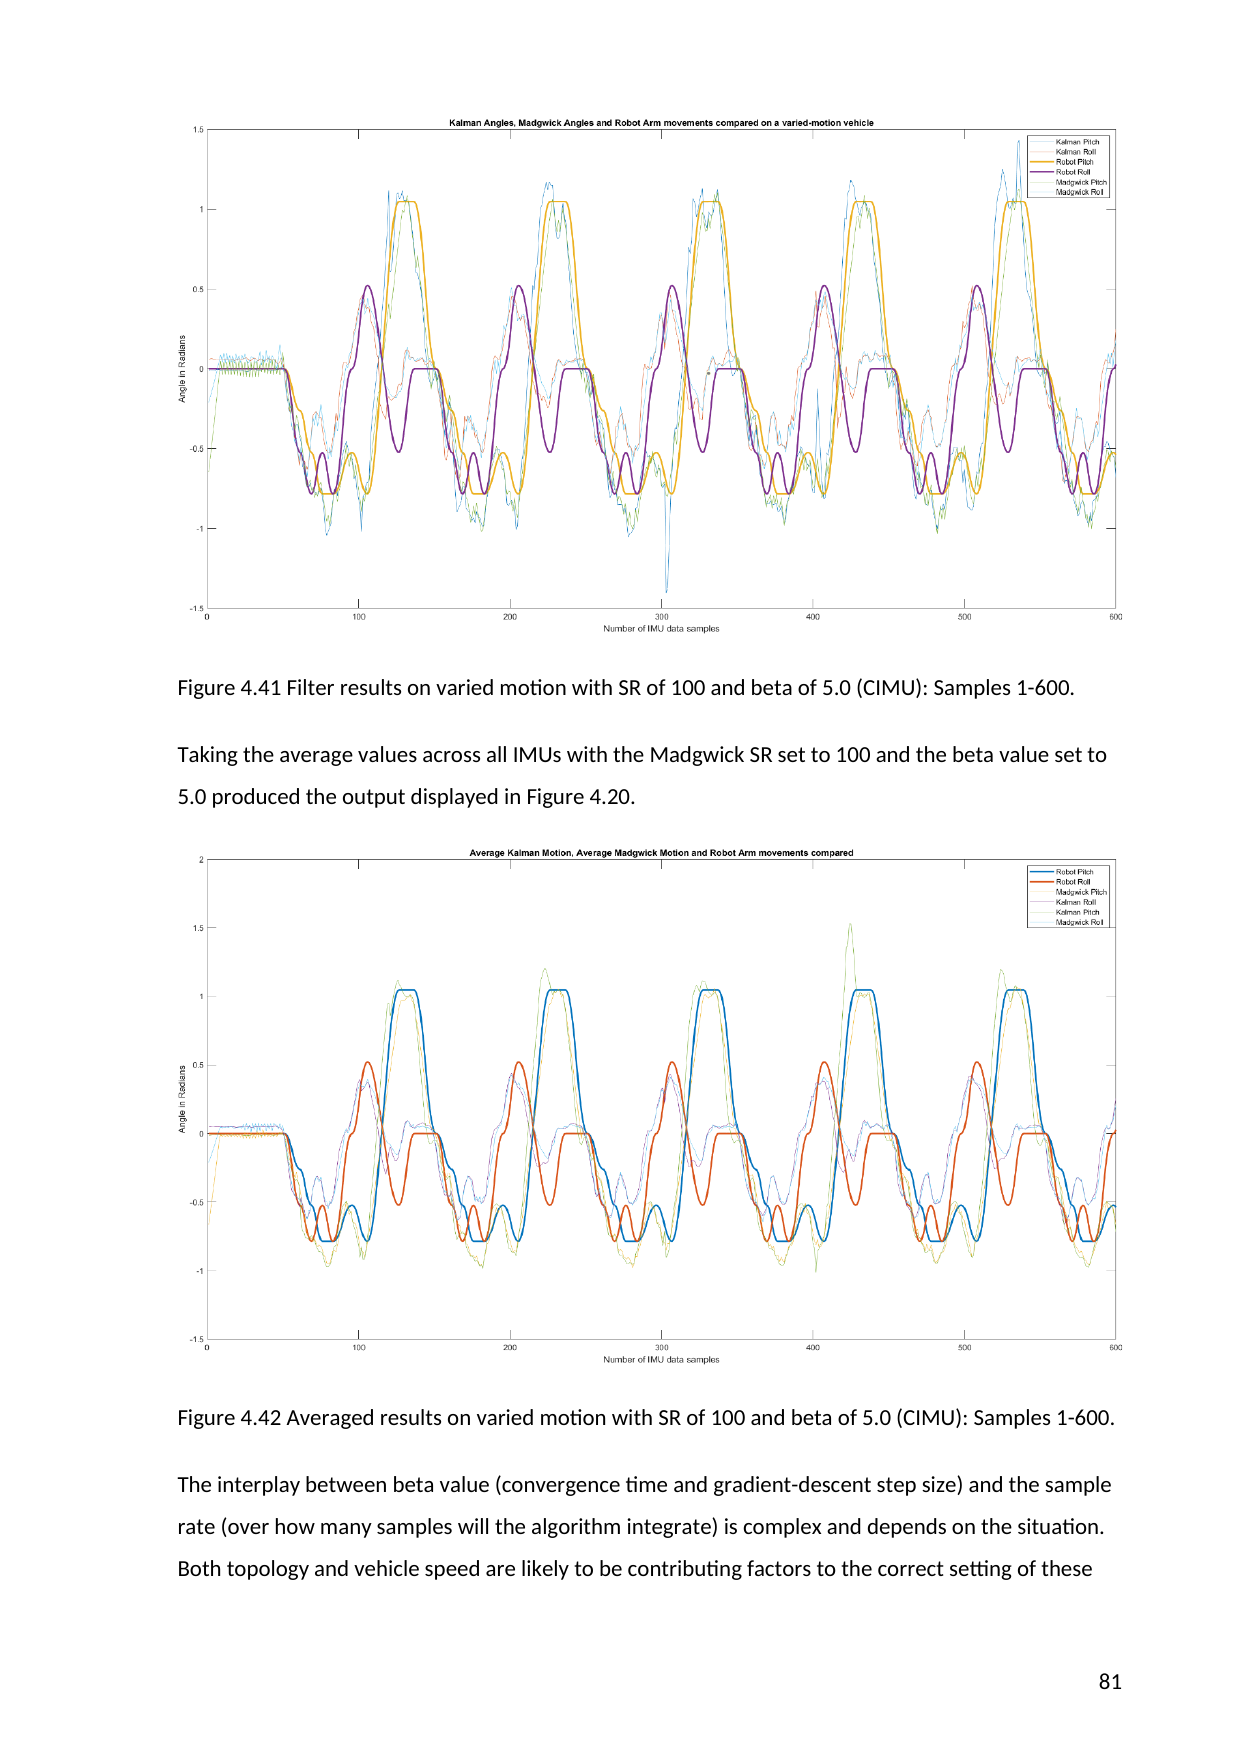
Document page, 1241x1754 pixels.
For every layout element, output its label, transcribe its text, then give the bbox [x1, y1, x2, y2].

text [177, 1470, 1122, 1582]
picture [177, 118, 1123, 634]
text Taking the average values across all IMUs with the Madgwick SR set to 100 and the beta value set to 5.0 produced the output displayed in Figure 4.20. [177, 740, 1122, 810]
picture [177, 848, 1123, 1365]
